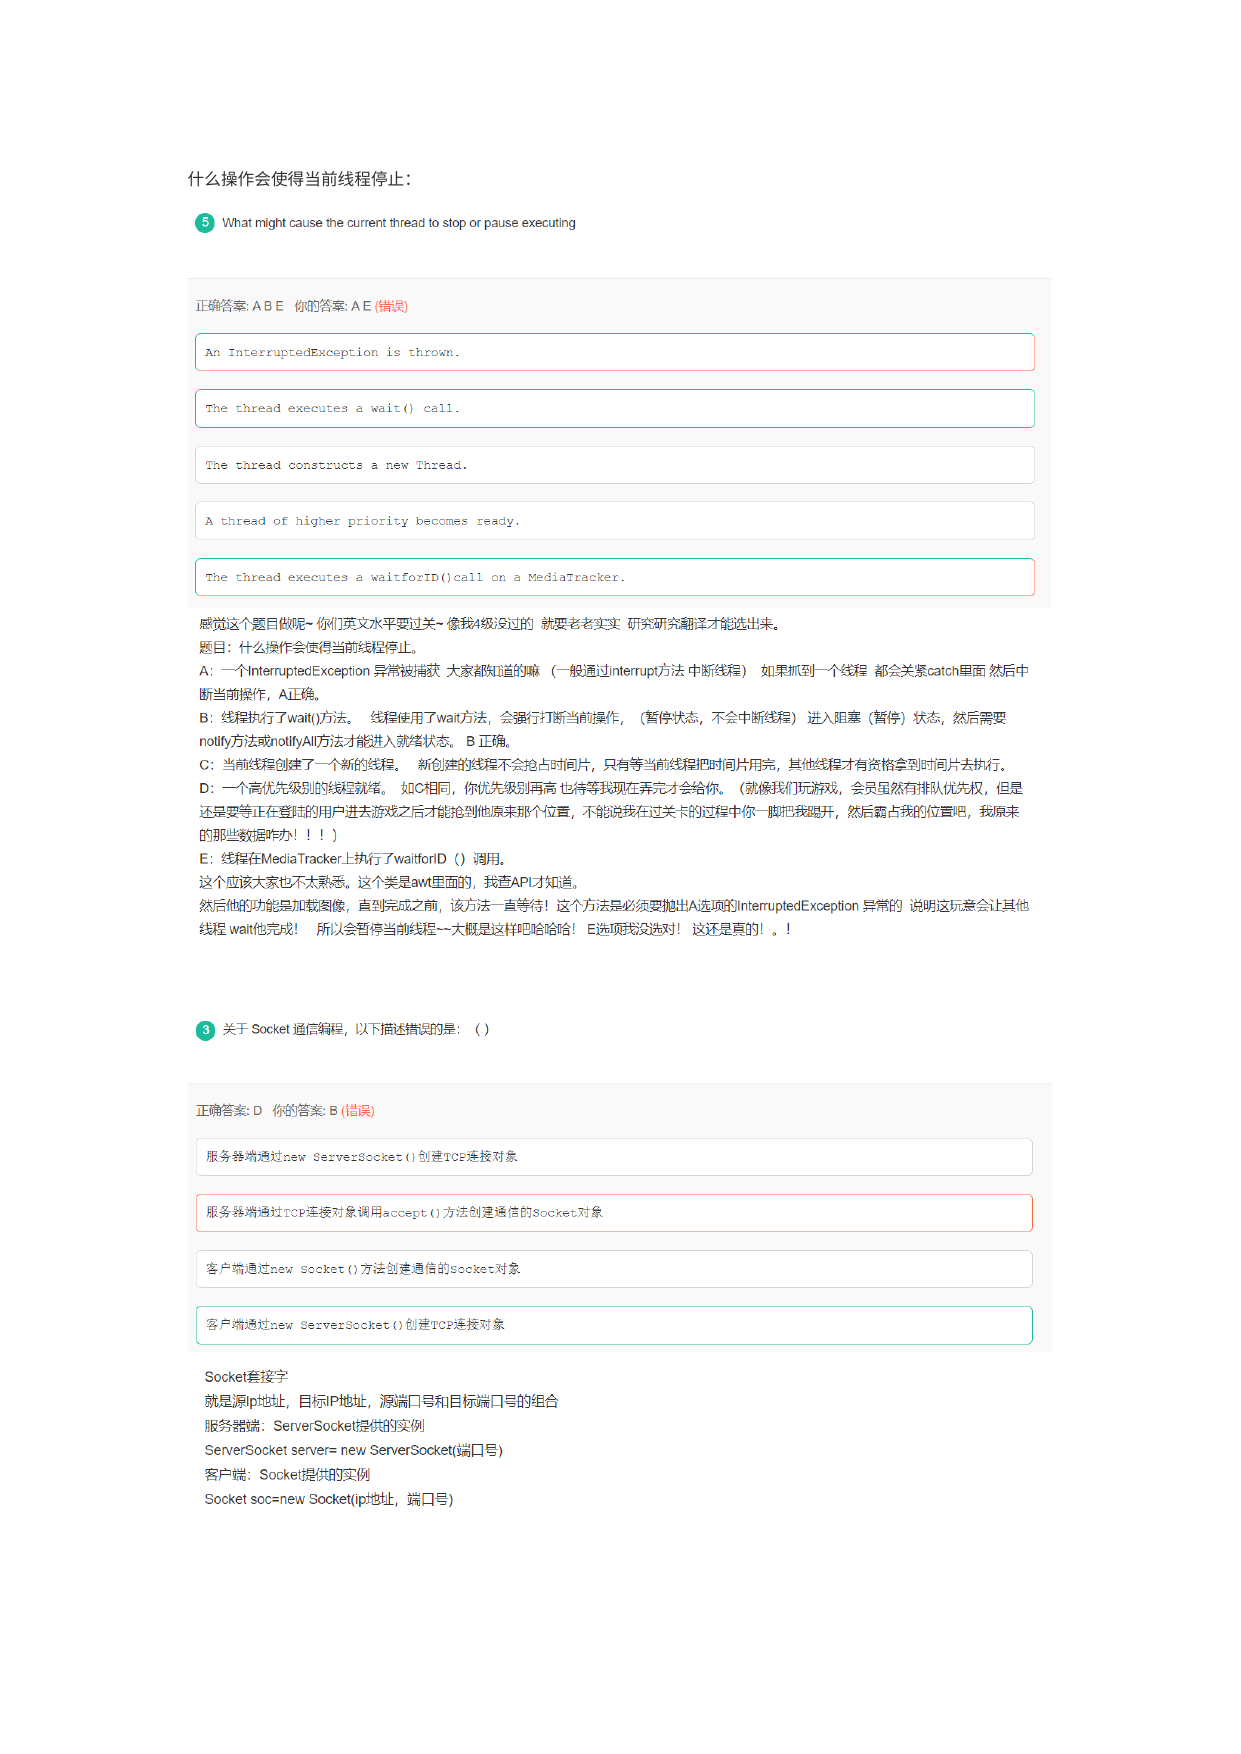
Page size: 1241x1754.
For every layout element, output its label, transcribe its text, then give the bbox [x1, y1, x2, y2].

picture [187, 194, 1052, 608]
text 什么操作会使得当前线程停止： [187, 162, 1053, 194]
picture [187, 617, 1052, 951]
picture [187, 1007, 1053, 1352]
picture [187, 1364, 1052, 1521]
